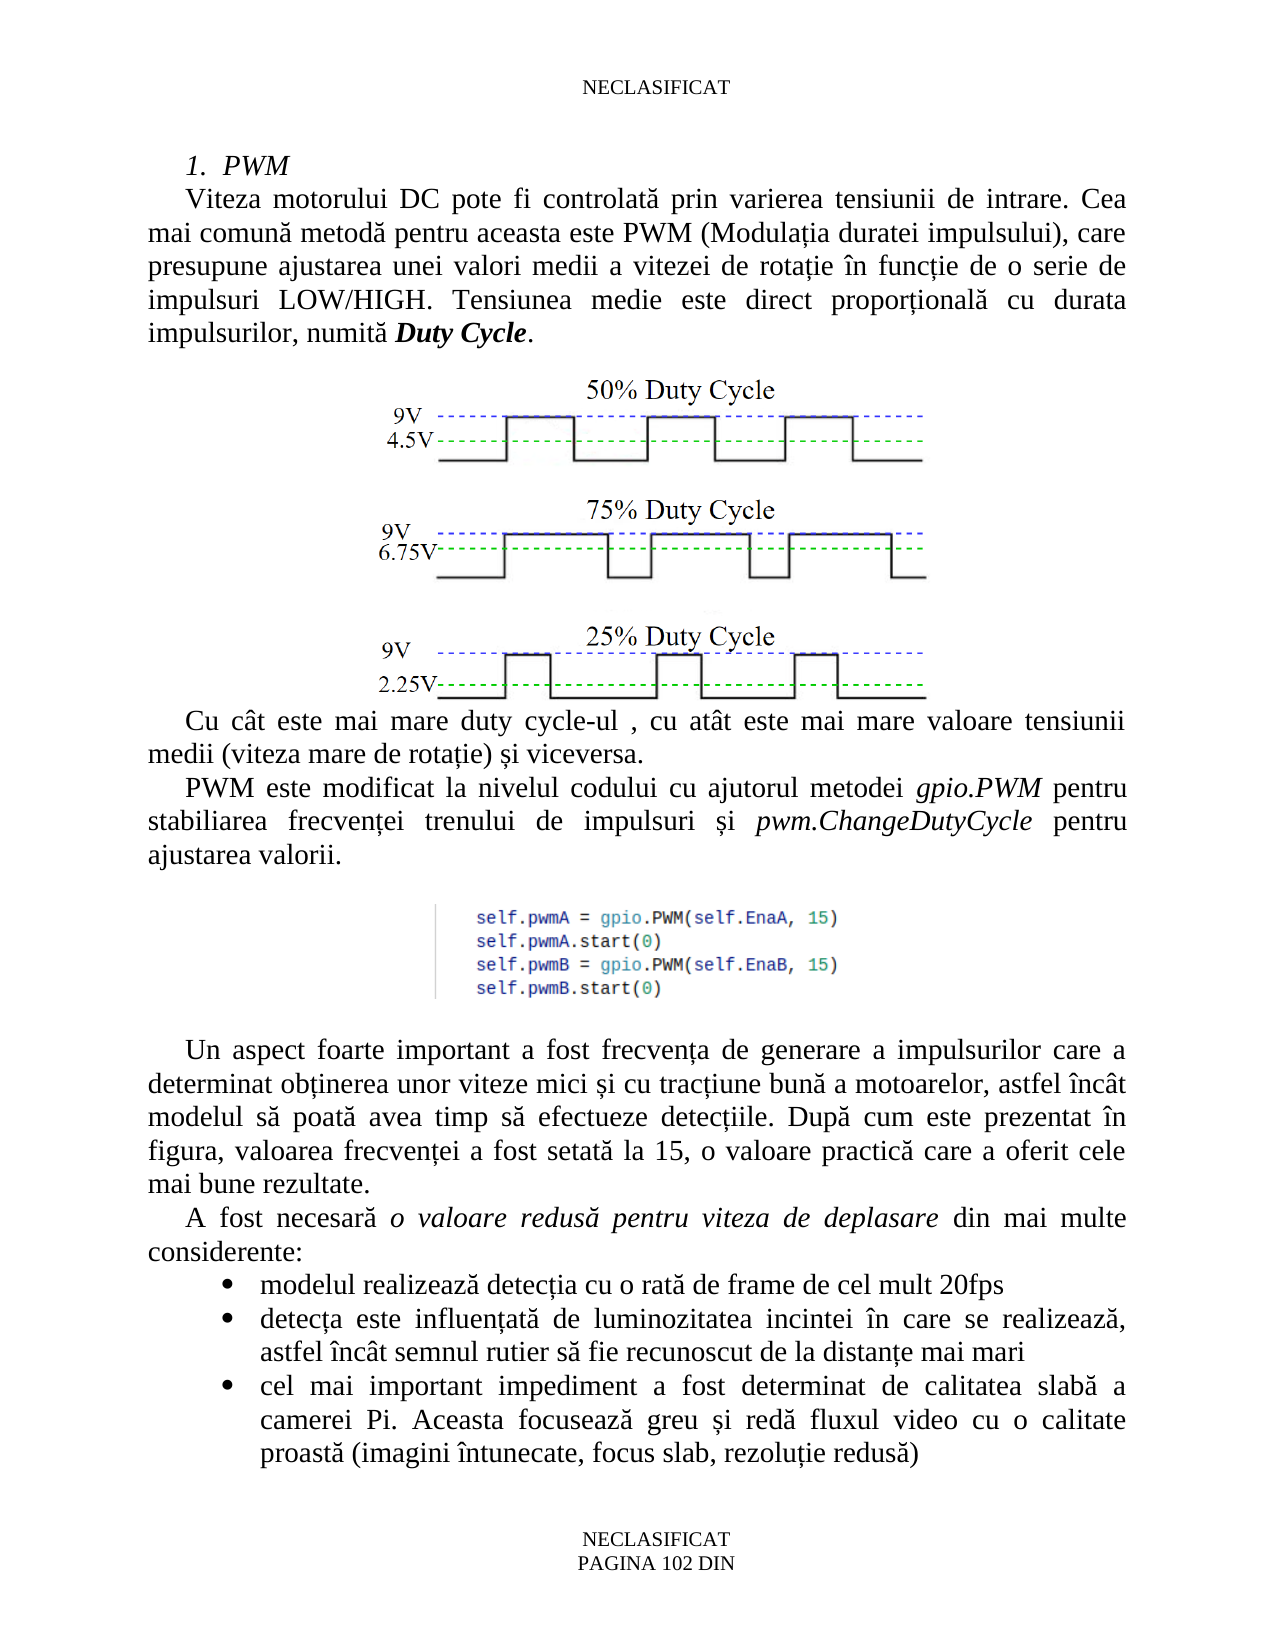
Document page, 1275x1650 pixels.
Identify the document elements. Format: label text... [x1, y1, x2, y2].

list modelul realizează detecția cu o rată de frame de cel mult 20fps [222, 1267, 1127, 1301]
text PWM este modificat la nivelul codului cu ajutorul metodei gpio.PWM pentru stabiliarea frecvenței trenului de impulsuri și pwm.ChangeDutyCycle pentru ajustarea valorii. [148, 770, 1127, 871]
text Un aspect foarte important a fost frecvența de generare a impulsurilor care a determinat obținerea unor viteze mici și cu tracțiune bună a motoarelor, astfel încât modelul să poată avea timp să efectueze detecțiile. După cum este prezentat în figura, valoarea frecvenței a fost setată la 15, o valoare practică care a oferit cele mai bune rezultate. [148, 1032, 1127, 1200]
text Cu cât este mai mare duty cycle-ul , cu atât este mai mare valoare tensiunii medii (viteza mare de rotație) și viceversa. [148, 703, 1127, 770]
text A fost necesară o valoare redusă pentru viteza de deplasare din mai multe considerente: [148, 1200, 1127, 1267]
list detecța este influențată de luminozitatea incintei în care se realizează, astfel încât semnul rutier să fie recunoscut de la distanțe mai mari [222, 1301, 1127, 1368]
list PWM [185, 148, 1127, 181]
list cel mai important impediment a fost determinat de calitatea slabă a camerei Pi. Aceasta focusează greu și redă fluxul video cu o calitate proastă (imagini întunecate, focus slab, rezoluție redusă) [222, 1368, 1127, 1469]
picture [414, 904, 898, 999]
picture [375, 370, 937, 703]
text Viteza motorului DC pote fi controlată prin varierea tensiunii de intrare. Cea mai comună metodă pentru aceasta este PWM (Modulația duratei impulsului), care presupune ajustarea unei valori medii a vitezei de rotație în funcție de o serie de impulsuri LOW/HIGH. Tensiunea medie este direct proporțională cu durata impulsurilor, numită Duty Cycle. [148, 181, 1127, 349]
